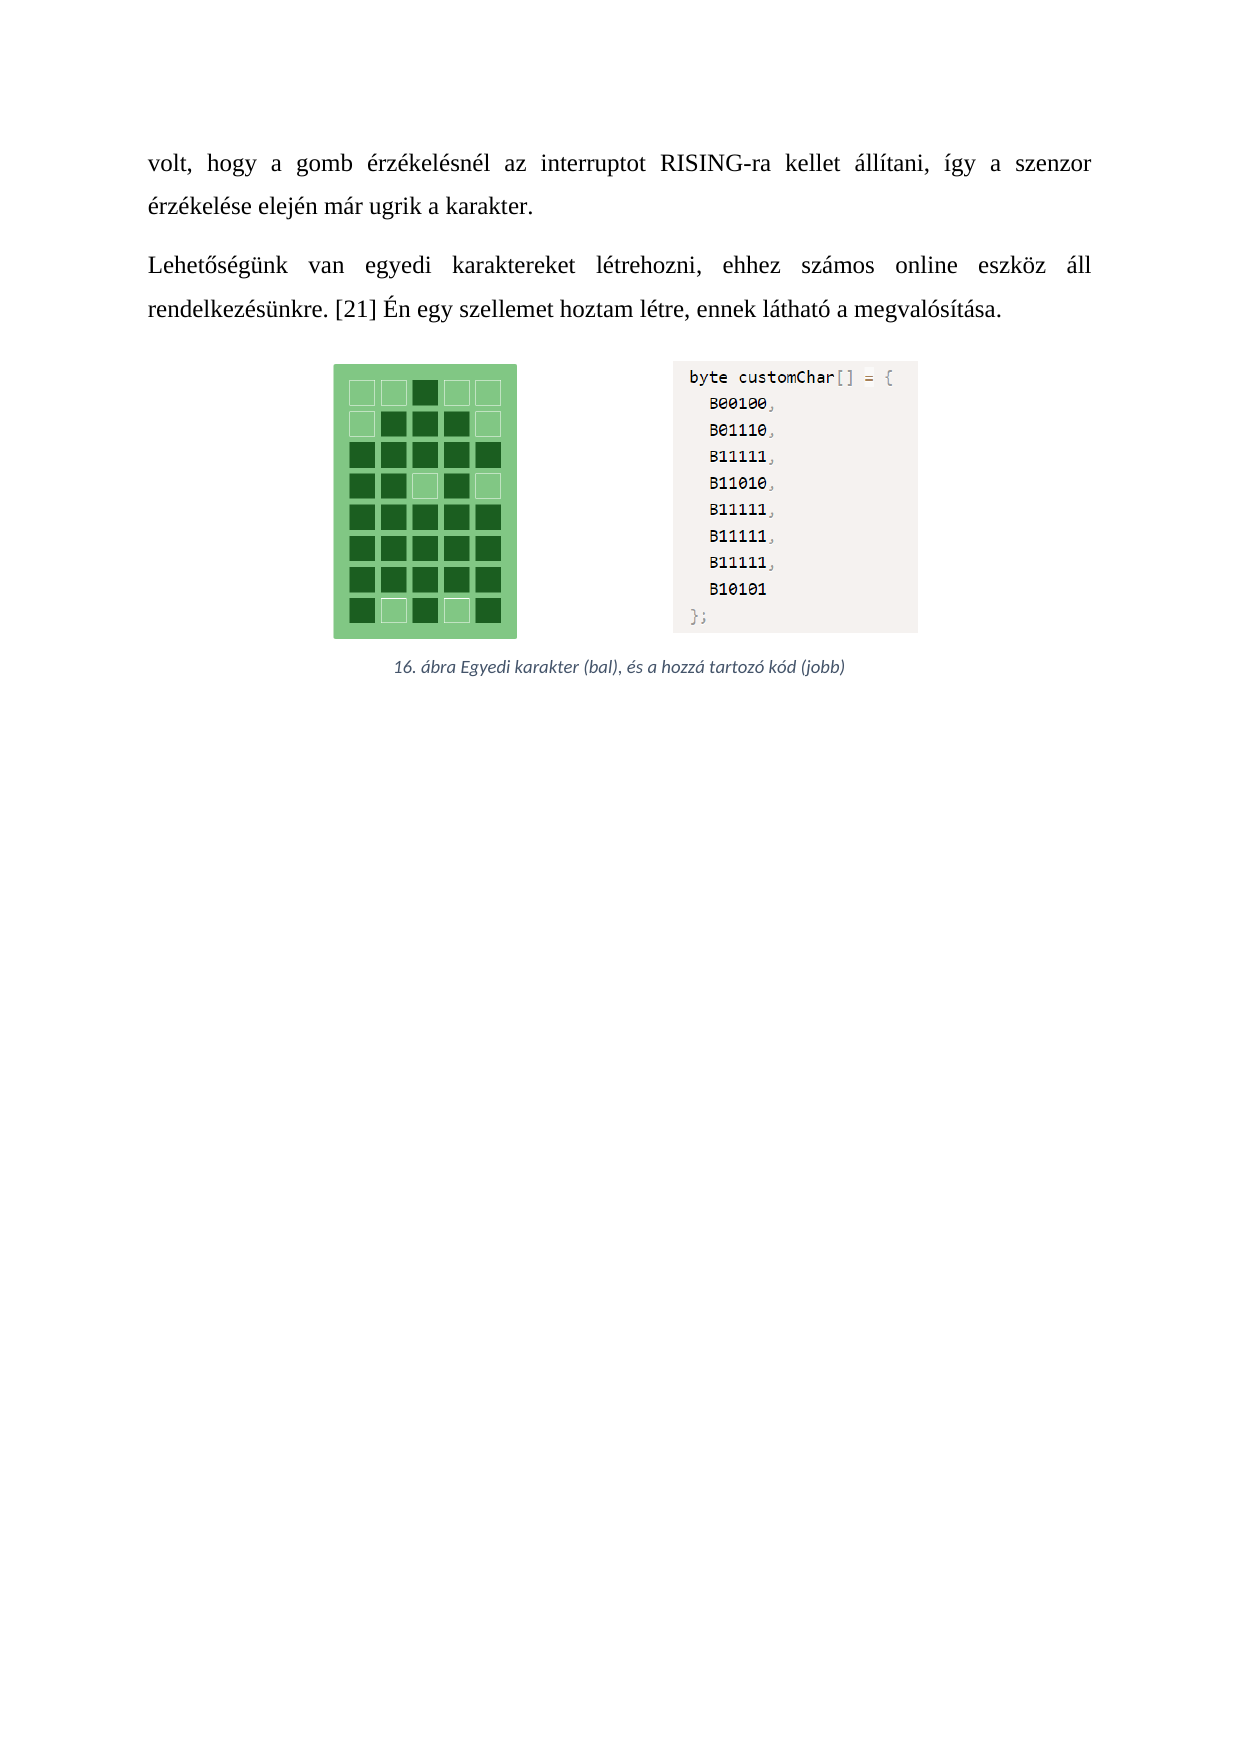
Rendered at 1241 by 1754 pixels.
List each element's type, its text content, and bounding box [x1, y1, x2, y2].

picture [673, 361, 918, 633]
picture [322, 350, 528, 646]
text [148, 148, 1093, 219]
text Lehetőségünk van egyedi karaktereket létrehozni, ehhez számos online eszköz áll rendelkezésünkre. Én egy szellemet hoztam létre, ennek látható a megvalósítása. [148, 251, 1093, 322]
